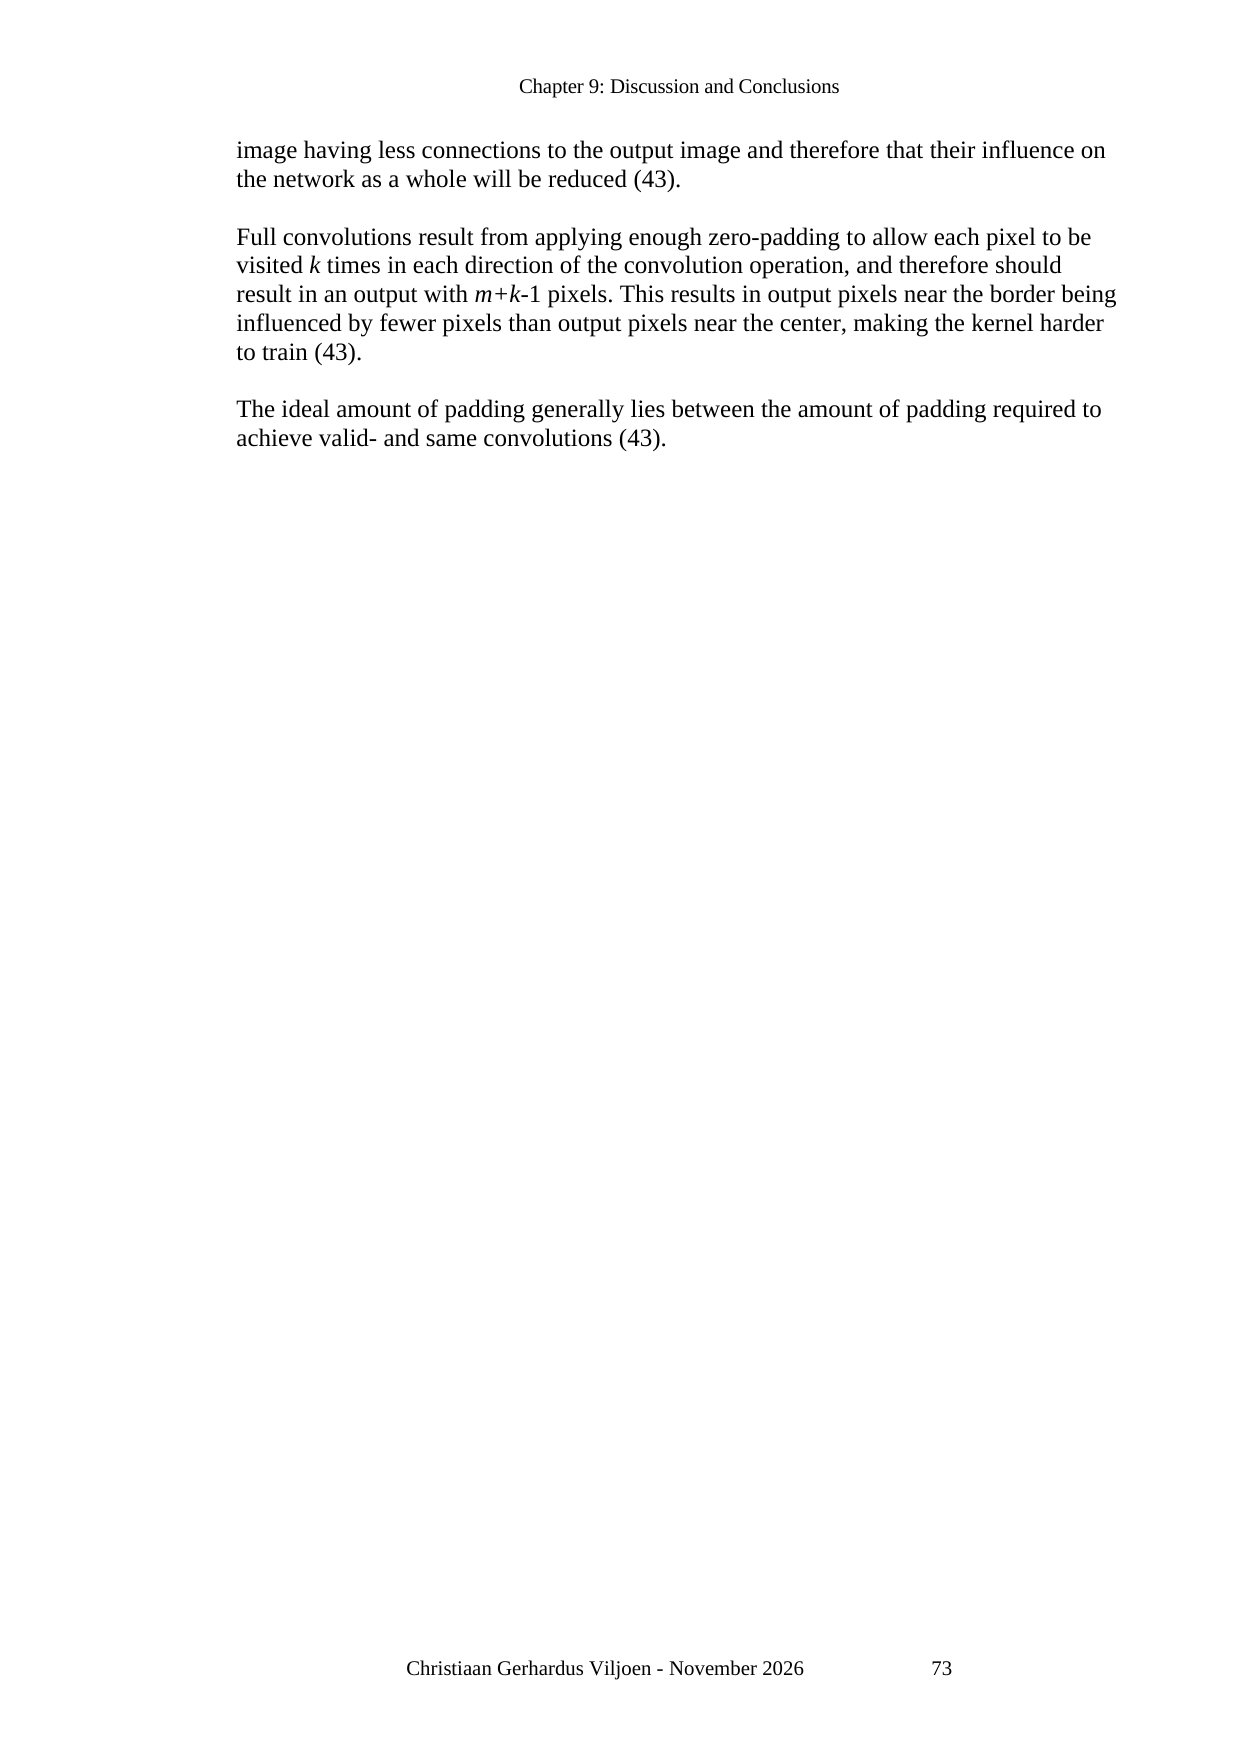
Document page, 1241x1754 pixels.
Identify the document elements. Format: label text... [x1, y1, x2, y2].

text The ideal amount of padding generally lies between the amount of padding required to achieve valid- and same convolutions . [236, 394, 1122, 452]
text Full convolutions result from applying enough zero-padding to allow each pixel to be visited k times in each direction of the convolution operation, and therefore should result in an output with m+k-1 pixels. This results in output pixels near the border being influenced by fewer pixels than output pixels near the center, making the kernel harder to train . [236, 222, 1122, 365]
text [236, 135, 1122, 193]
